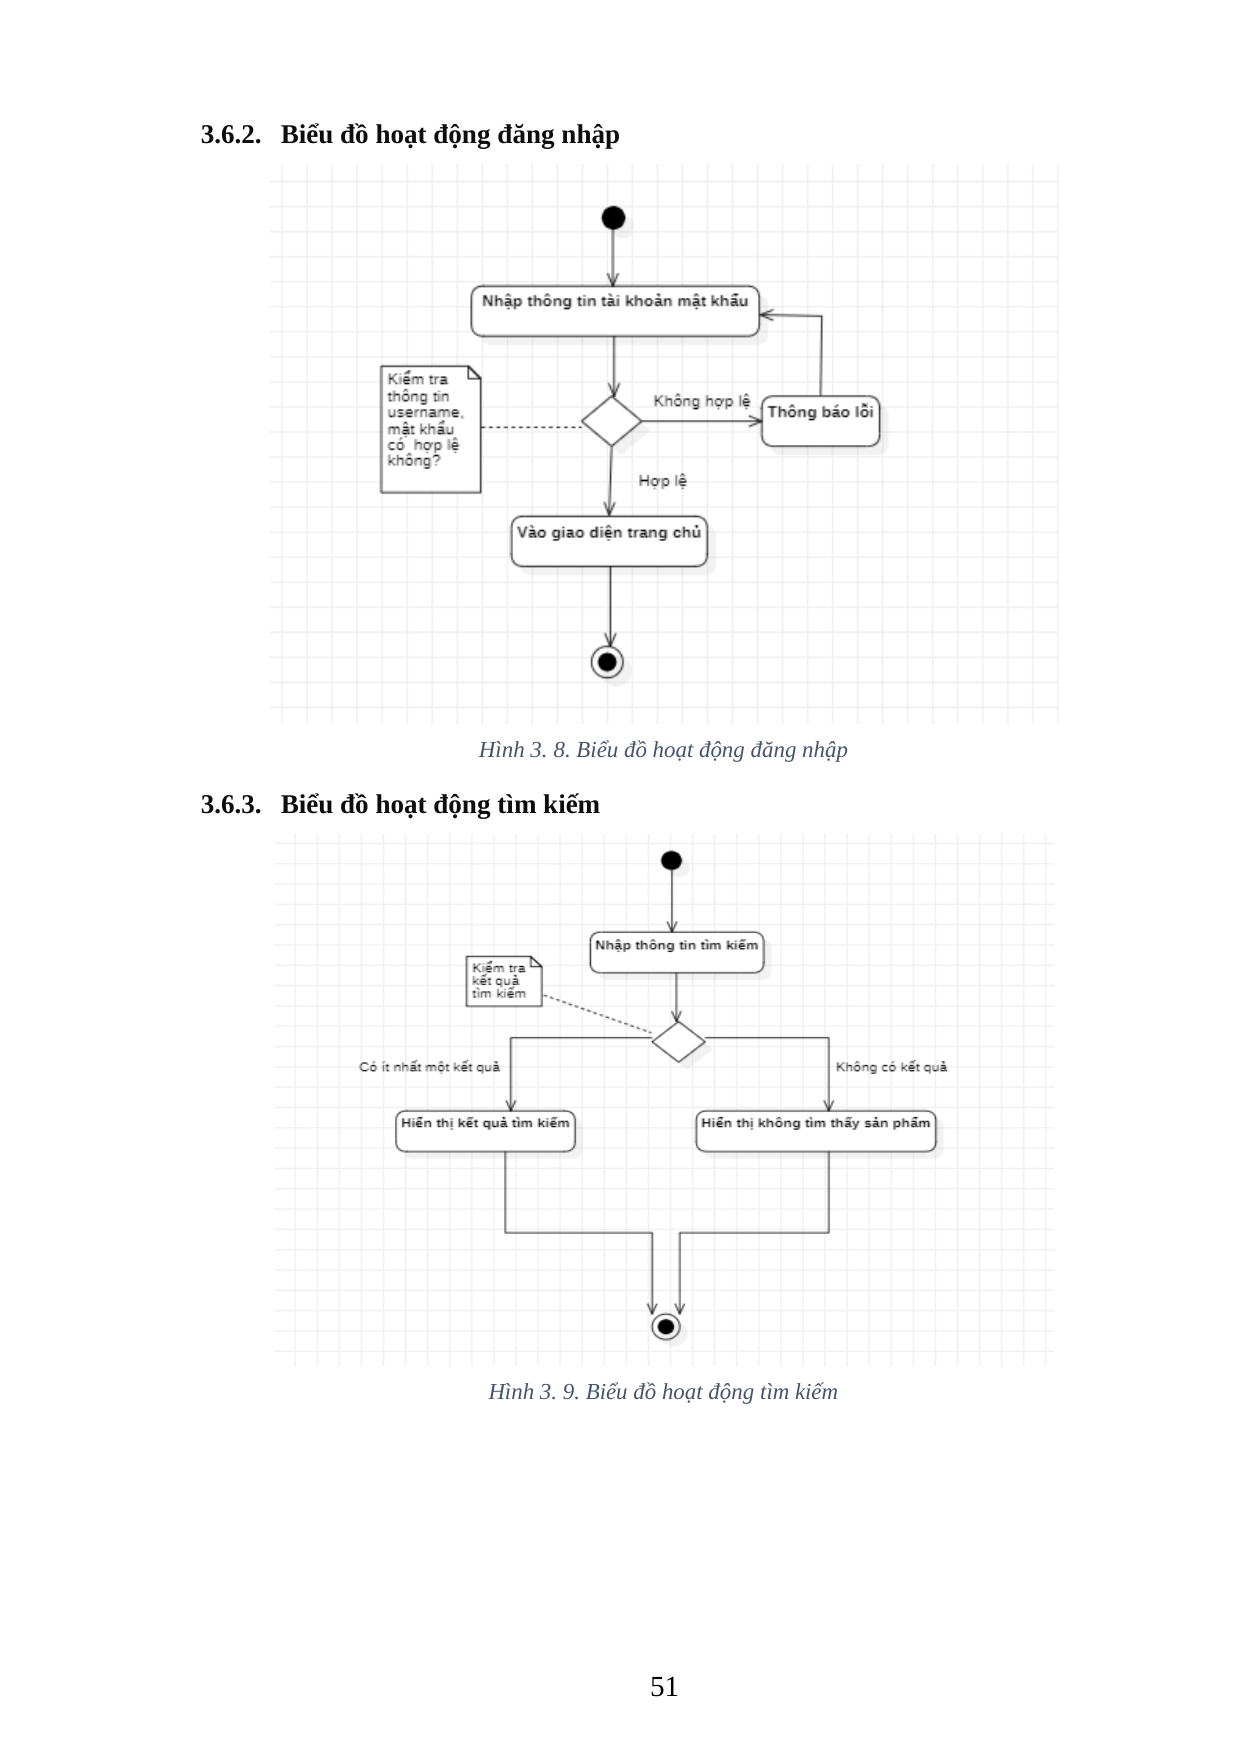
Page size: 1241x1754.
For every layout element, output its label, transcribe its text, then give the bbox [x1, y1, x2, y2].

picture [269, 164, 1059, 724]
text Biểu đồ hoạt động đăng nhập [201, 118, 1152, 149]
text Hình 3. 8. Biểu đồ hoạt động đăng nhập [177, 737, 1152, 763]
text Hình 3. 9. Biểu đồ hoạt động tìm kiếm [177, 1378, 1152, 1405]
picture [274, 834, 1055, 1366]
text Biểu đồ hoạt động tìm kiếm [201, 788, 1152, 819]
